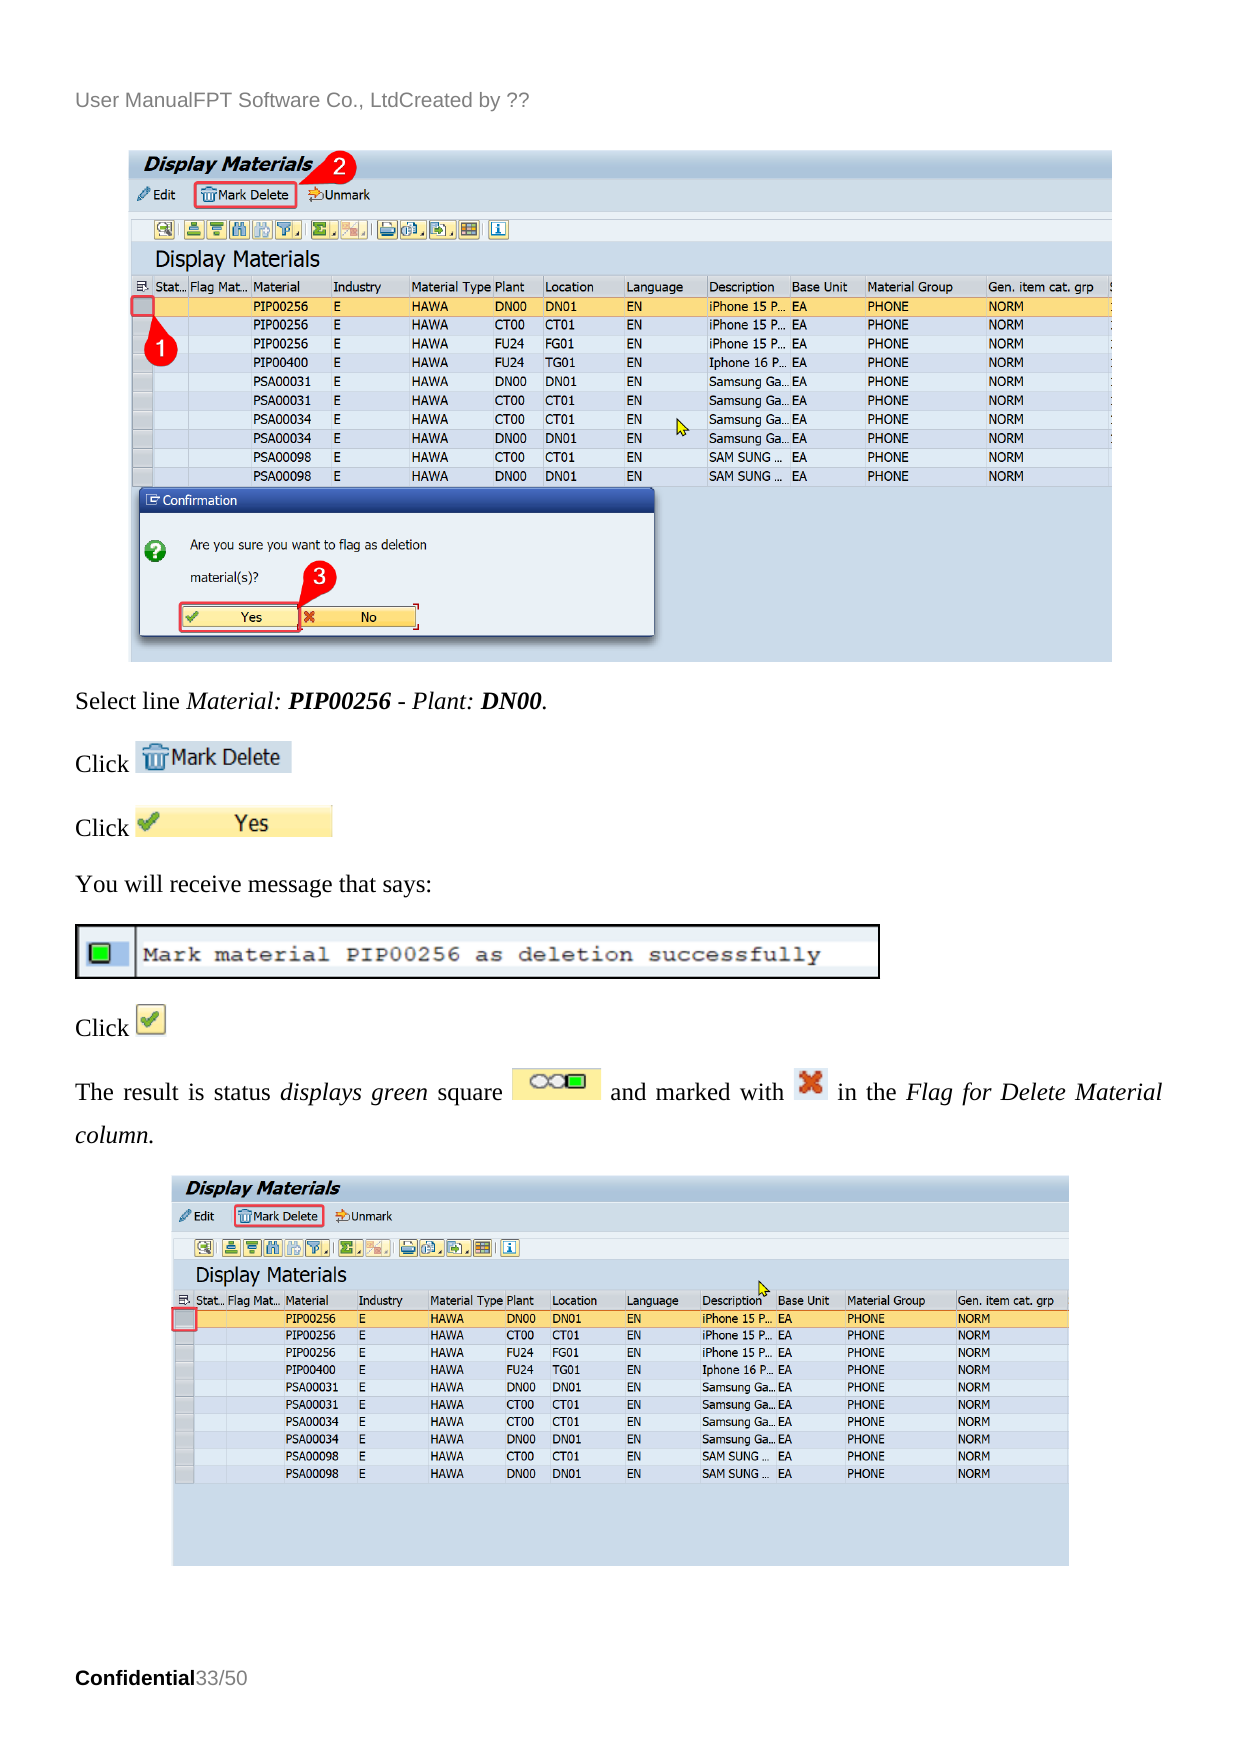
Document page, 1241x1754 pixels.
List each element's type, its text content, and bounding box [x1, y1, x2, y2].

text Click [75, 805, 1165, 842]
picture [77, 926, 878, 977]
picture [135, 1004, 167, 1037]
picture [135, 741, 292, 773]
picture [793, 1068, 828, 1100]
picture [128, 150, 1112, 662]
picture [135, 805, 333, 837]
picture [512, 1068, 602, 1100]
text You will receive message that says: [75, 869, 1165, 897]
text Click [75, 1004, 1165, 1042]
text Click [75, 742, 1165, 778]
text The result is status displays green square and marked with in the Flag for Delete Material column. [75, 1069, 1165, 1148]
text Select line Material: PIP00256 - Plant: DN00. [75, 686, 1165, 715]
picture [171, 1175, 1069, 1566]
